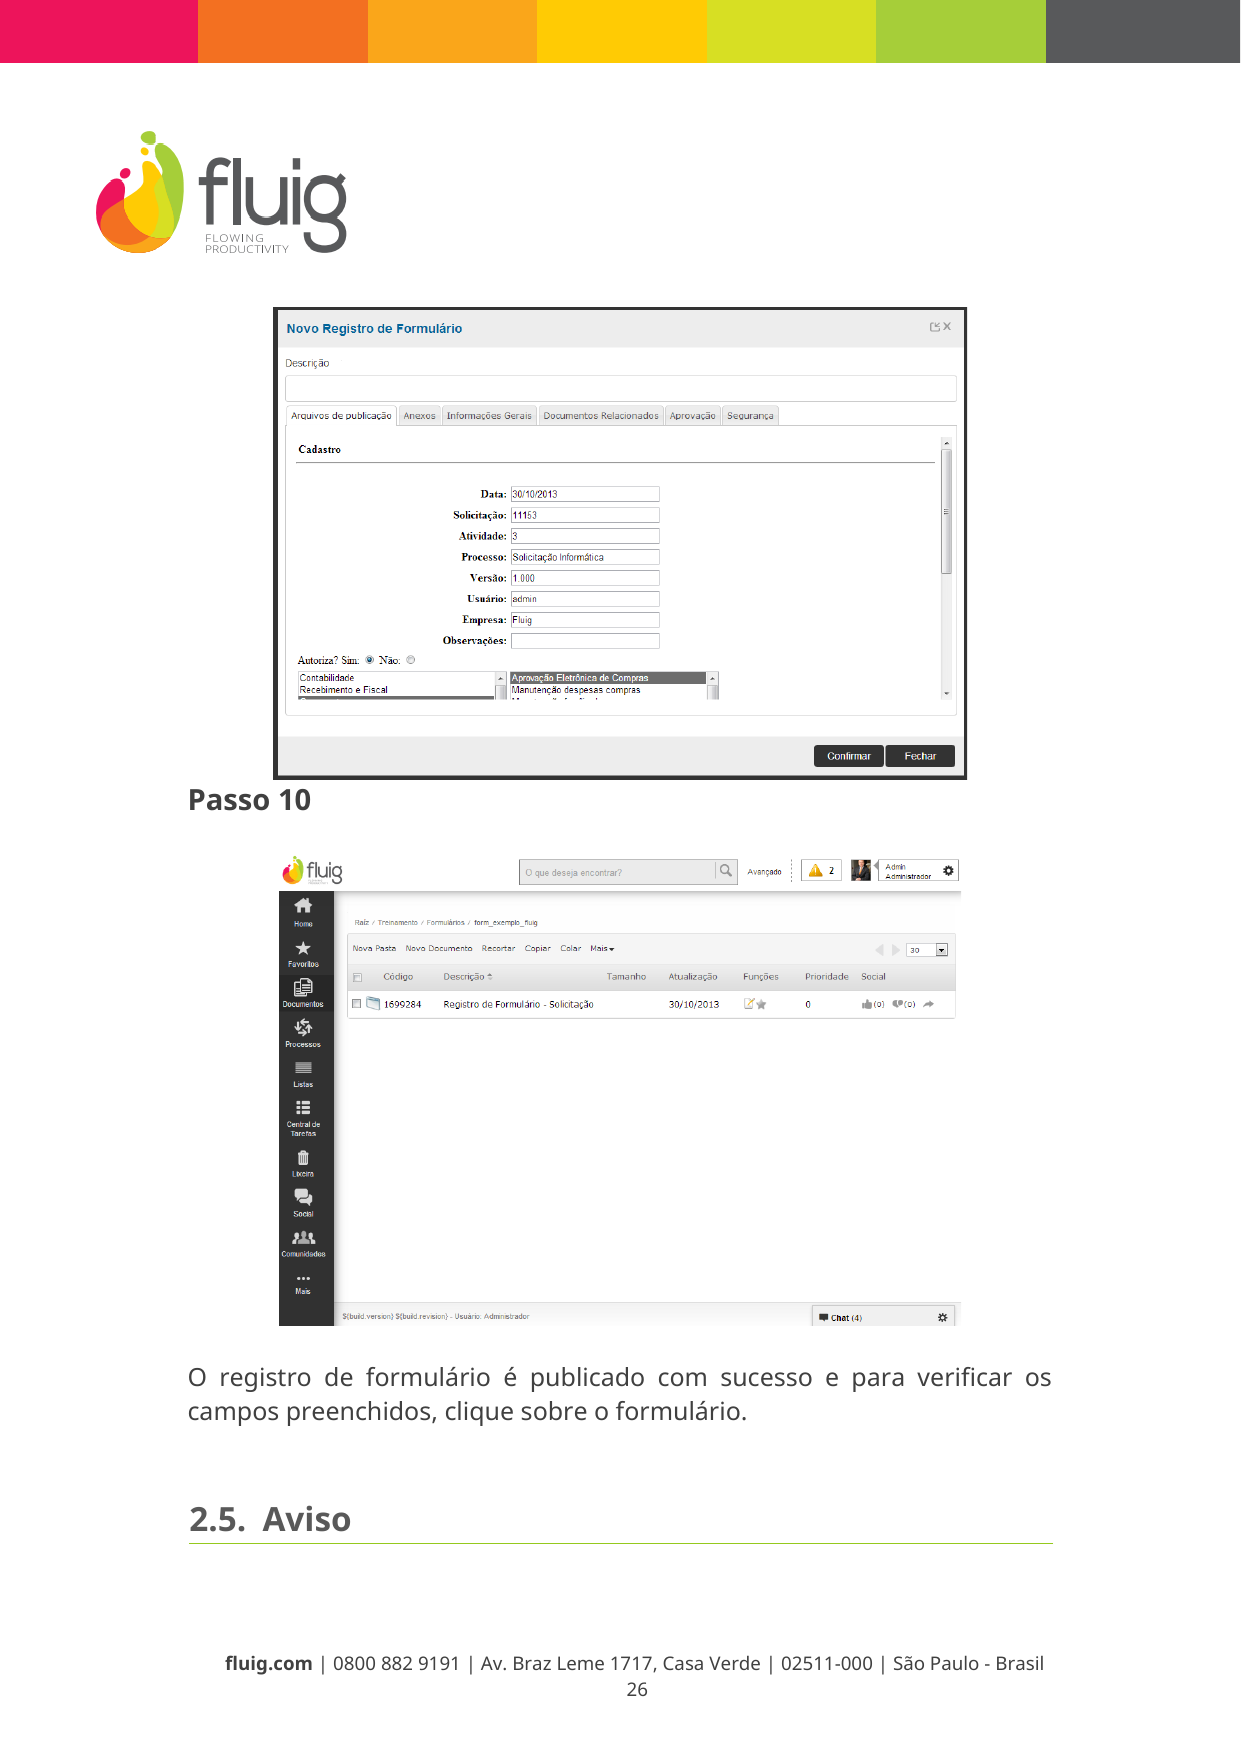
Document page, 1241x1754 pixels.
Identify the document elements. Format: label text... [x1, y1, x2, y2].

picture [273, 307, 968, 780]
text O registro de formulário é publicado com sucesso e para verificar os campos preenchidos, clique sobre o formulário. [187, 1360, 1053, 1428]
subtitle Aviso [189, 1496, 1053, 1543]
picture [279, 853, 962, 1326]
text Passo 10 [187, 779, 1053, 819]
